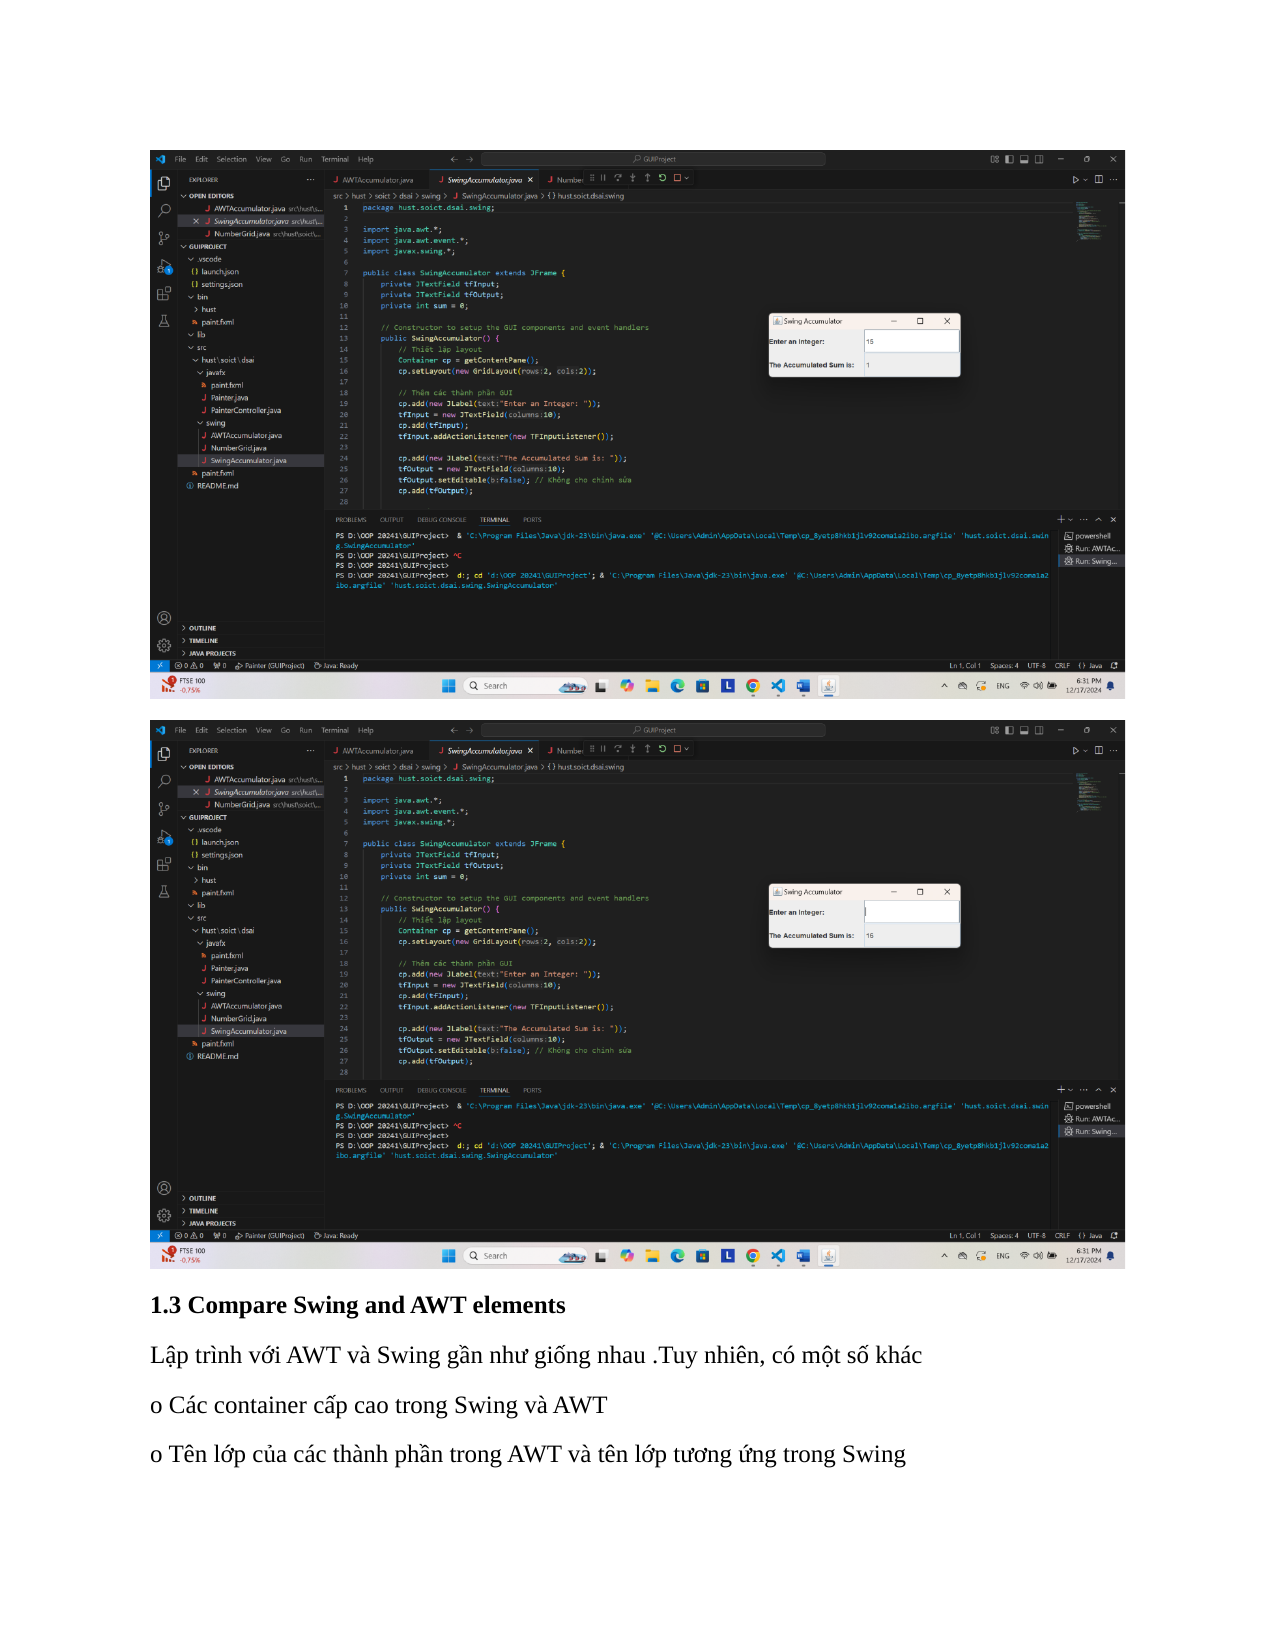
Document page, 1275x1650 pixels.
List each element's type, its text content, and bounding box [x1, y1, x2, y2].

text o Các container cấp cao trong Swing và AWT [150, 1390, 1125, 1418]
picture [150, 720, 1125, 1269]
text 1.3 Compare Swing and AWT elements [150, 1290, 1125, 1319]
text Lập trình với AWT và Swing gần như giống nhau .Tuy nhiên, có một số khác [150, 1340, 1125, 1369]
picture [150, 150, 1125, 699]
text o Tên lớp của các thành phần trong AWT và tên lớp tương ứng trong Swing [150, 1439, 1125, 1468]
